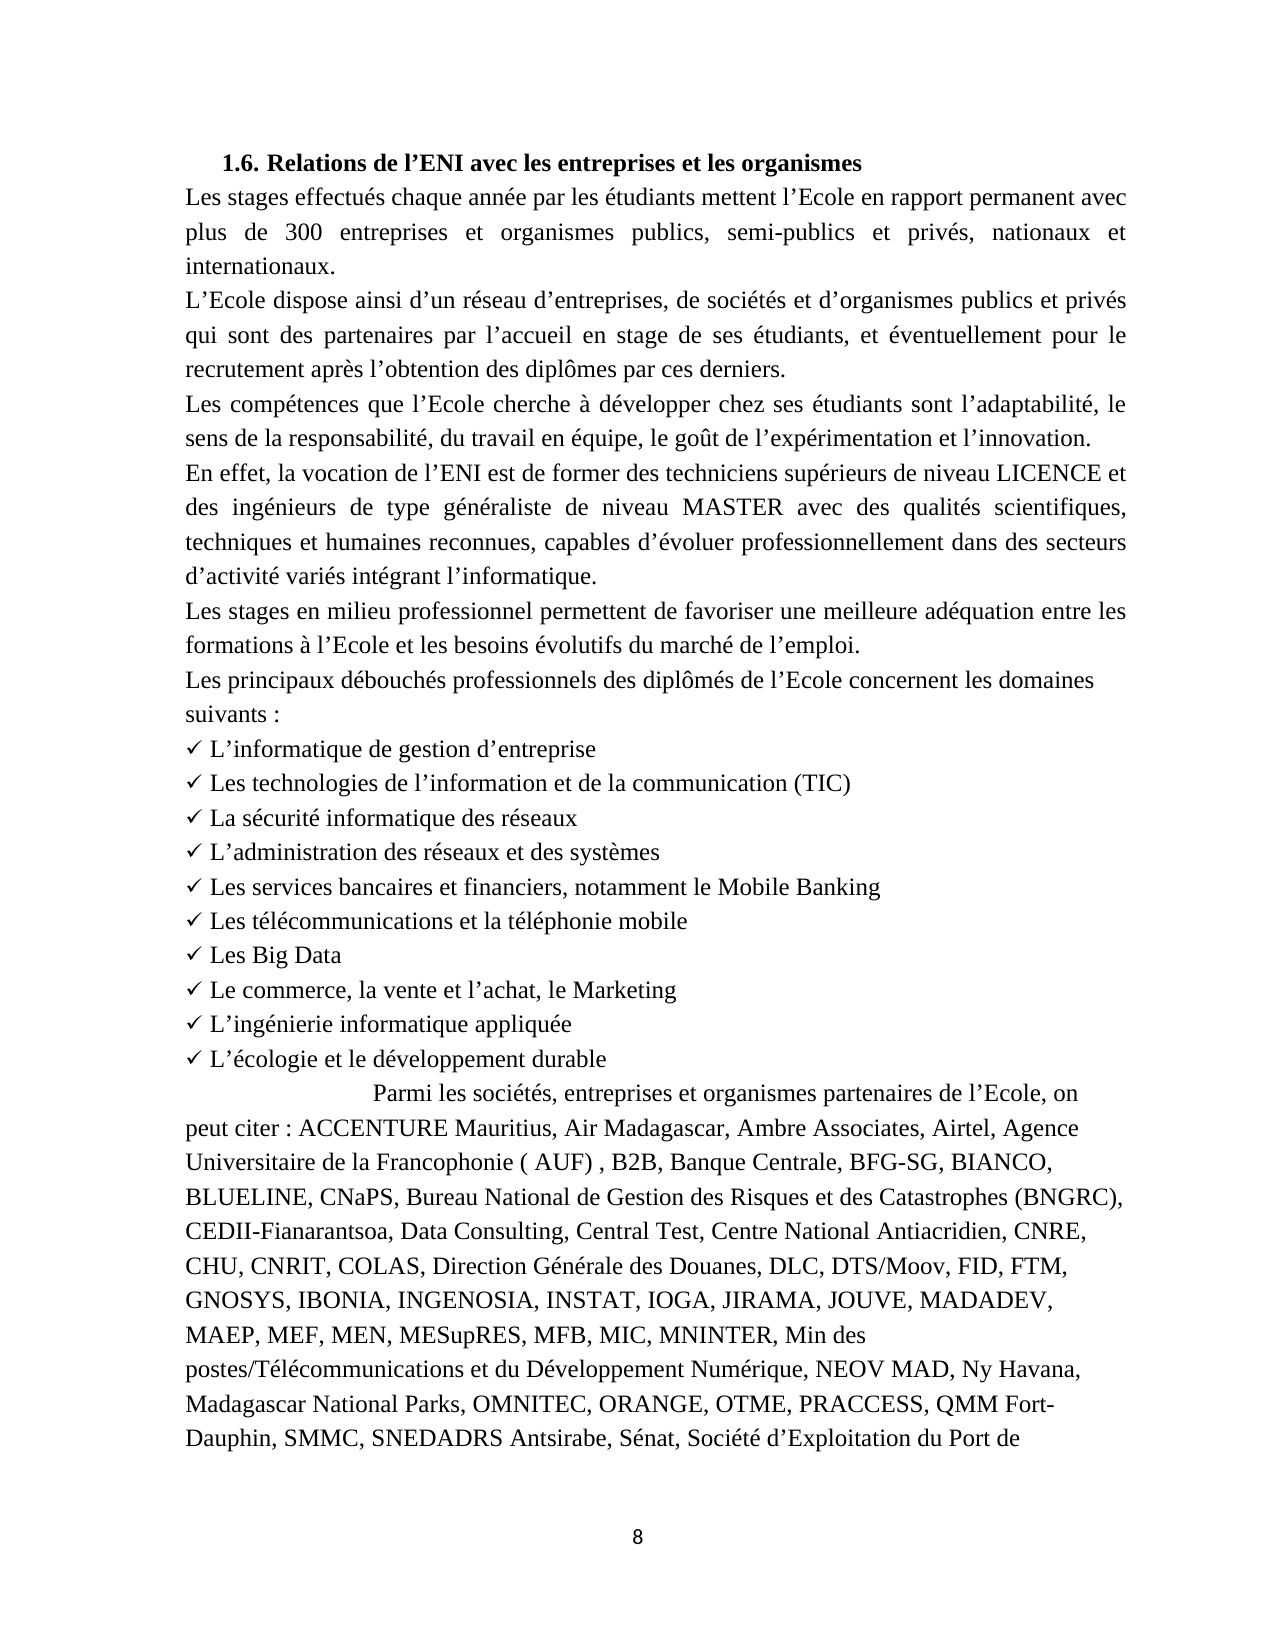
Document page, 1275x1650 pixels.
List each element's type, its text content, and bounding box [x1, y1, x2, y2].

list L’Ecole dispose ainsi d’un réseau d’entreprises, de sociétés et d’organismes publics et privés qui sont des partenaires par l’accueil en stage de ses étudiants, et éventuellement pour le recrutement après l’obtention des diplômes par ces derniers. [185, 286, 1127, 383]
list Les principaux débouchés professionnels des diplômés de l’Ecole concernent les domaines suivants : [185, 665, 1127, 728]
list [185, 734, 1127, 1452]
list Les stages effectués chaque année par les étudiants mettent l’Ecole en rapport permanent avec plus de 300 entreprises et organismes publics, semi-publics et privés, nationaux et internationaux. [185, 182, 1127, 280]
list En effet, la vocation de l’ENI est de former des techniciens supérieurs de niveau LICENCE et des ingénieurs de type généraliste de niveau MASTER avec des qualités scientifiques, techniques et humaines reconnues, capables d’évoluer professionnellement dans des secteurs d’activité variés intégrant l’informatique. [185, 458, 1127, 590]
list Les stages en milieu professionnel permettent de favoriser une meilleure adéquation entre les formations à l’Ecole et les besoins évolutifs du marché de l’emploi. [185, 596, 1127, 659]
list Les compétences que l’Ecole cherche à développer chez ses étudiants sont l’adaptabilité, le sens de la responsabilité, du travail en équipe, le goût de l’expérimentation et l’innovation. [185, 389, 1127, 452]
list Relations de l’ENI avec les entreprises et les organismes [222, 148, 1127, 176]
